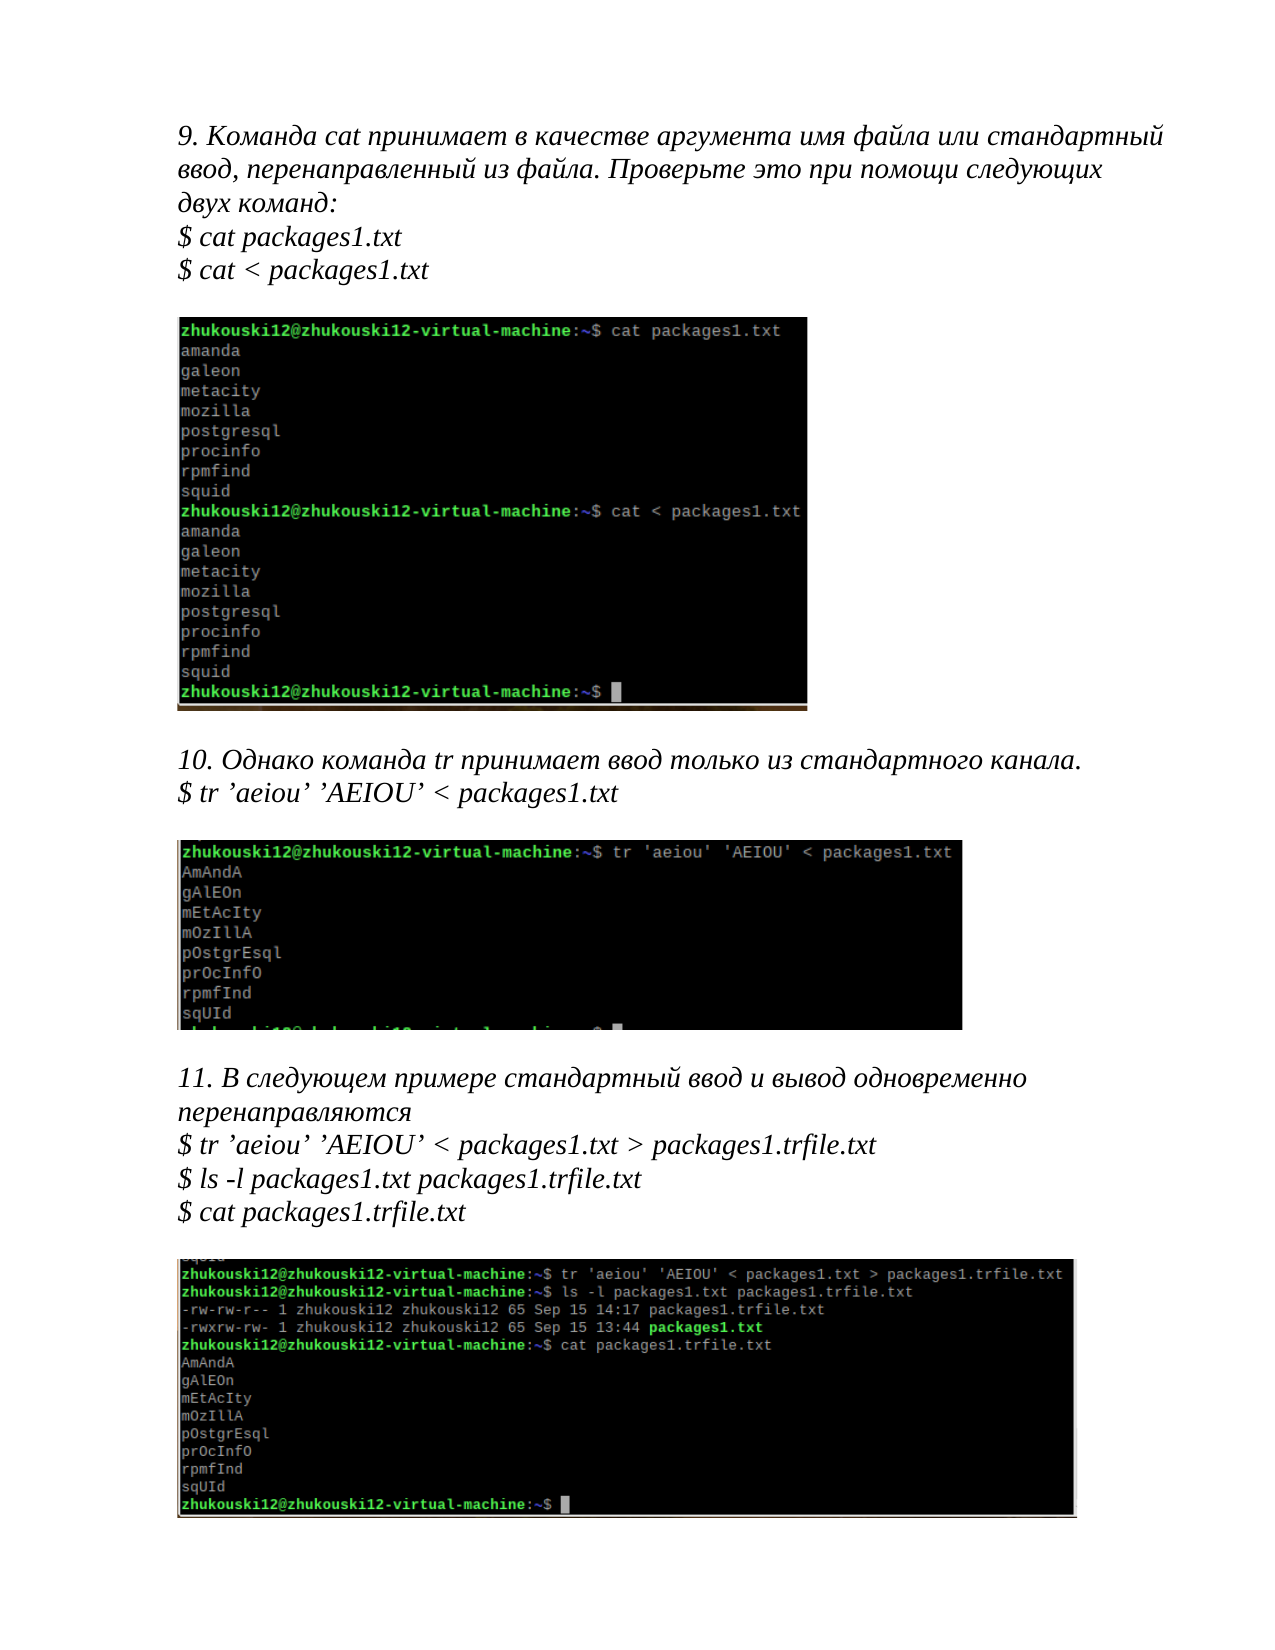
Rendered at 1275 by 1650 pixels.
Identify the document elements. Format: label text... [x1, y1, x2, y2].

text 10. Однако команда tr принимает ввод только из стандартного канала. [177, 742, 1186, 776]
text $ cat packages1.txt [177, 219, 1186, 252]
text 11. В следующем примере стандартный ввод и вывод одновременно [177, 1060, 1186, 1094]
text перенаправляются [177, 1094, 1186, 1127]
text ввод, перенаправленный из файла. Проверьте это при помощи следующих [177, 152, 1186, 185]
text $ cat < packages1.txt [177, 252, 1186, 286]
text 9. Команда cat принимает в качестве аргумента имя файла или стандартный [177, 118, 1186, 152]
text $ ls -l packages1.txt packages1.trfile.txt [177, 1161, 1186, 1194]
text $ tr ’aeiou’ ’AEIOU’ < packages1.txt > packages1.trfile.txt [177, 1127, 1186, 1161]
text $ tr ’aeiou’ ’AEIOU’ < packages1.txt [177, 776, 1186, 809]
picture [177, 1259, 1078, 1518]
text двух команд: [177, 185, 1186, 219]
picture [177, 840, 963, 1030]
text $ cat packages1.trfile.txt [177, 1194, 1186, 1228]
picture [177, 317, 808, 711]
